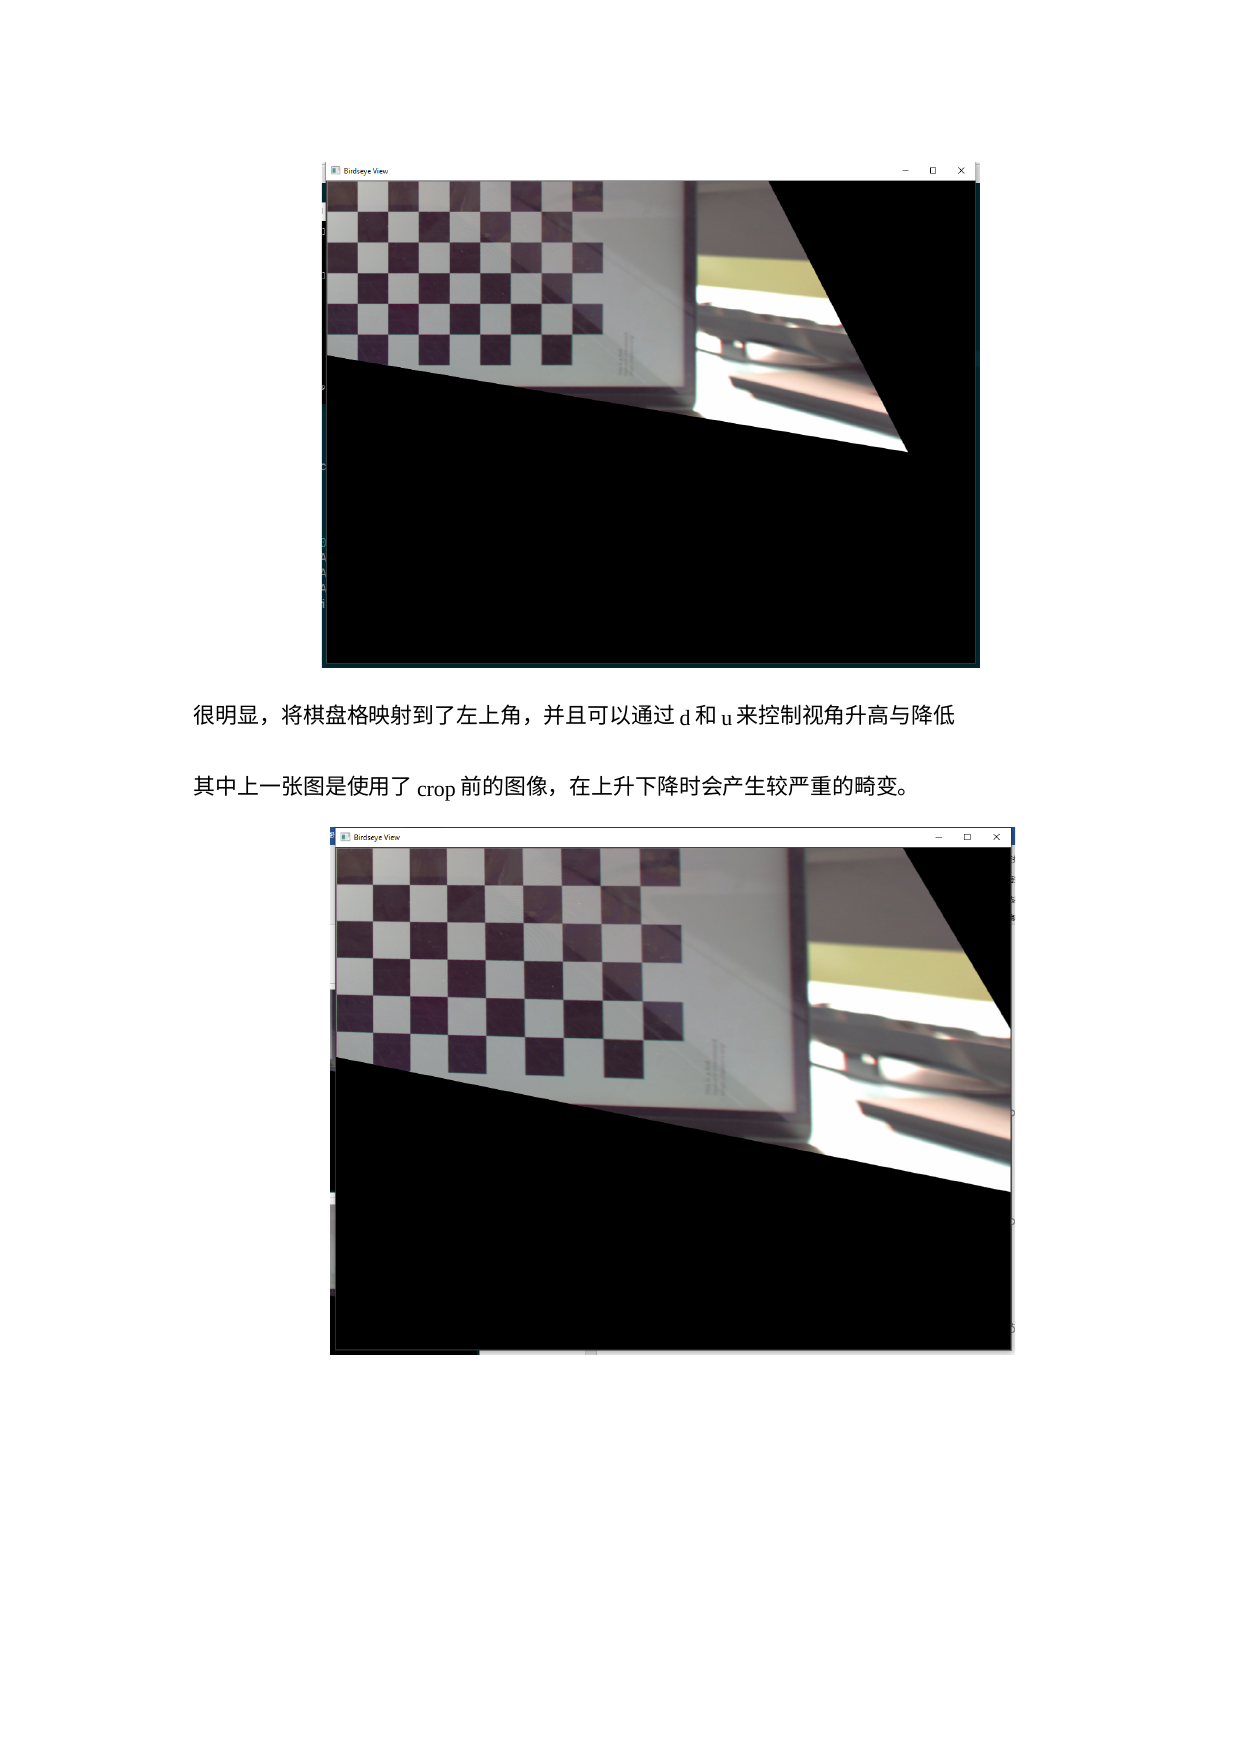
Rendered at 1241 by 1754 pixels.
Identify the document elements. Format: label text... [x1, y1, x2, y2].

text 很明显，将棋盘格映射到了左上角，并且可以通过d和u来控制视角升高与降低 [150, 686, 1152, 751]
text 其中上一张图是使用了crop前的图像，在上升下降时会产生较严重的畸变。 [150, 757, 1152, 822]
picture [330, 827, 1016, 1355]
picture [321, 162, 980, 668]
